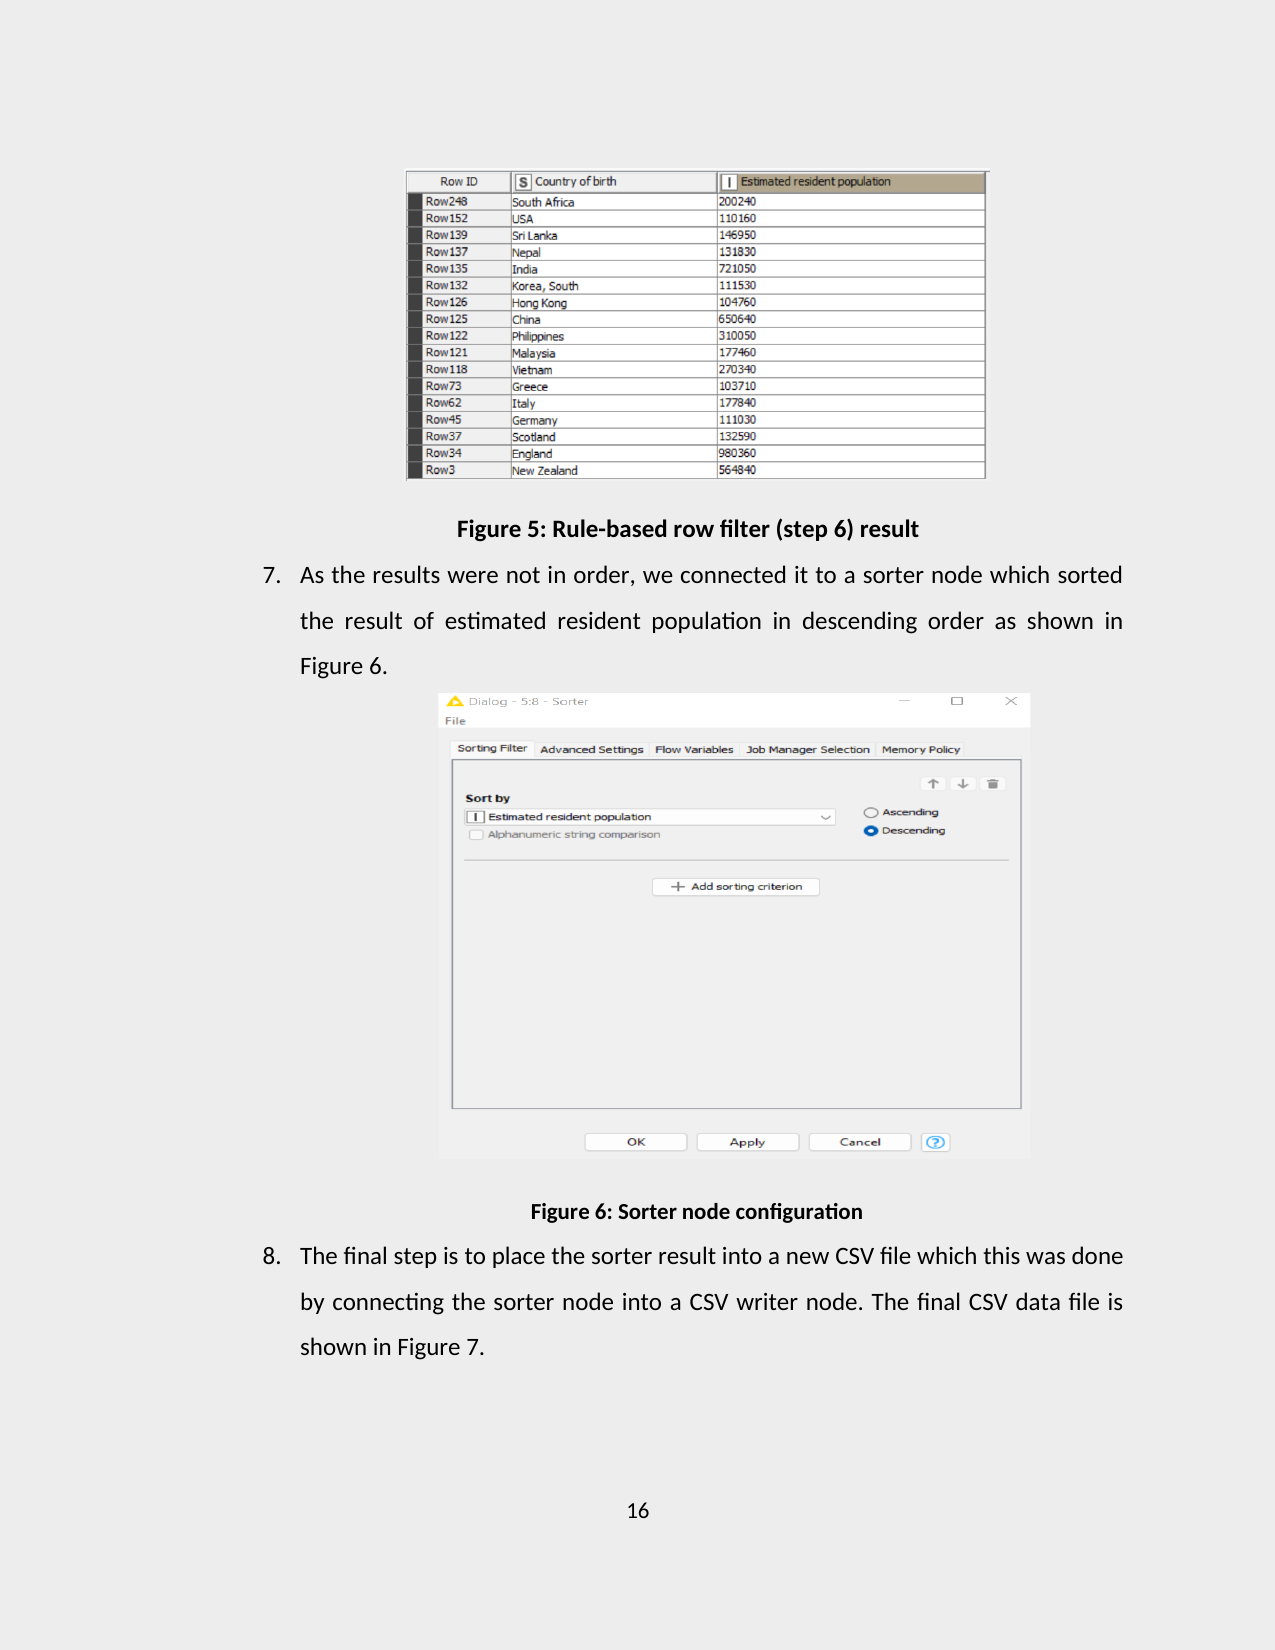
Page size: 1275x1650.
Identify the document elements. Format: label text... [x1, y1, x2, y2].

text Figure 5: Rule-based row filter (step 6) result [150, 513, 1125, 544]
text Figure 6: Sorter node configuration [450, 1197, 1125, 1225]
picture [438, 693, 1031, 1159]
list The final step is to place the sorter result into a new CSV file which this was done by connecting the sorter node into a CSV writer node. The final CSV data file is shown in Figure 7. [262, 1240, 1125, 1362]
list As the results were not in order, we connected it to a sorter node which sorted the result of estimated resident population in descending order as shown in Figure 6. [262, 559, 1125, 681]
picture [404, 168, 990, 481]
